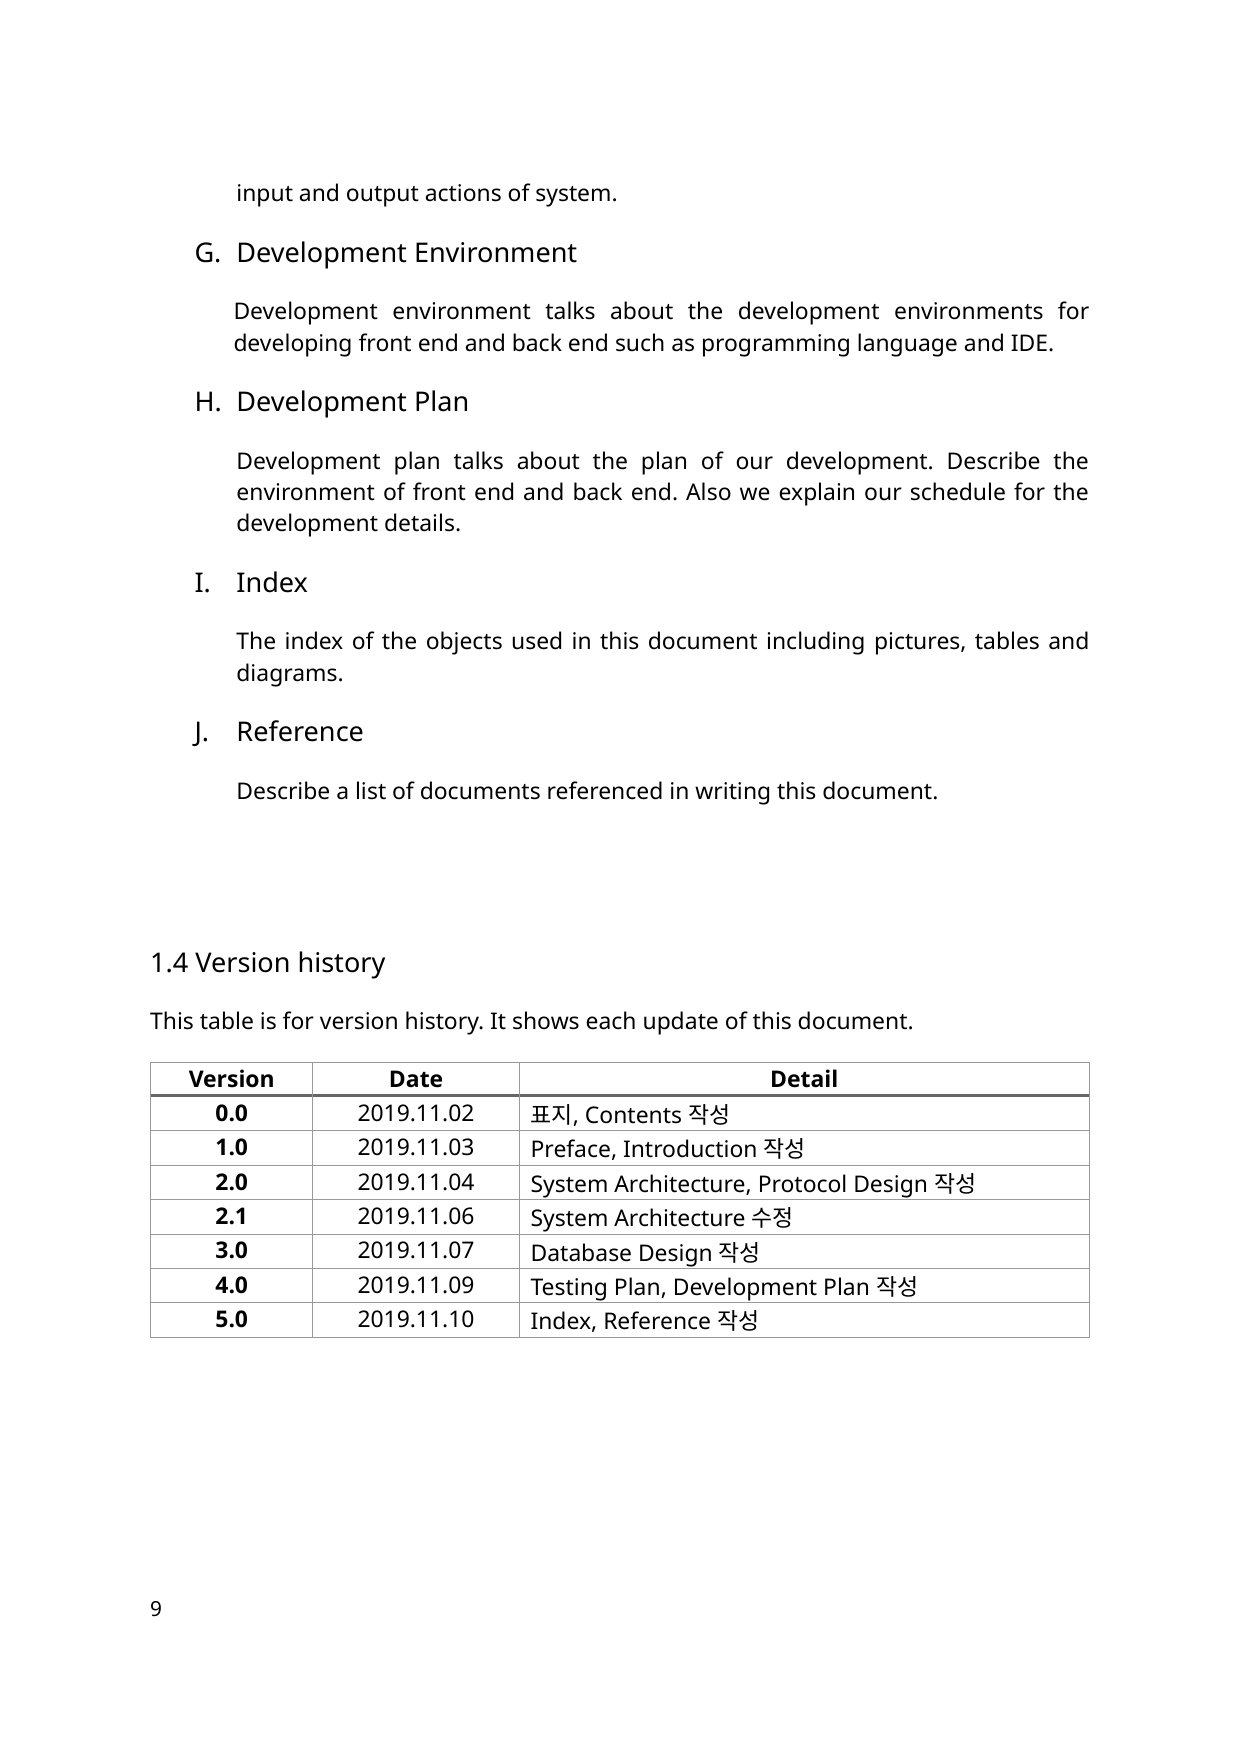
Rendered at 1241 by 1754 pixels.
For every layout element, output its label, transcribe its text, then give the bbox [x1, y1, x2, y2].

table_cell 2.1 [151, 1200, 312, 1233]
list Describe a list of documents referenced in writing this document. [236, 775, 1090, 806]
list Development Environment [194, 233, 1090, 270]
table_cell 2019.11.02 [313, 1097, 519, 1130]
list Index [194, 563, 1090, 600]
table_cell 2019.11.09 [313, 1269, 519, 1302]
list Reference [194, 713, 1090, 750]
table_header Date [313, 1063, 519, 1094]
table_cell 2019.11.03 [313, 1131, 519, 1165]
list Development Plan [194, 383, 1090, 420]
table_cell Preface, Introduction 작성 [520, 1131, 1089, 1165]
list This table is for version history. It shows each update of this document. [150, 1005, 1090, 1037]
list 1.4 Version history [150, 943, 1090, 980]
table_cell 표지, Contents 작성 [520, 1097, 1089, 1130]
table_cell 2019.11.10 [313, 1303, 519, 1337]
table_cell 2019.11.07 [313, 1235, 519, 1268]
table_cell 3.0 [151, 1235, 312, 1268]
table_header Version [151, 1063, 312, 1094]
table_cell System Architecture, Protocol Design 작성 [520, 1166, 1089, 1199]
table_cell 1.0 [151, 1131, 312, 1165]
list The index of the objects used in this document including pictures, tables and diagrams. [236, 625, 1090, 688]
table_cell System Architecture 수정 [520, 1200, 1089, 1233]
table_cell Index, Reference 작성 [520, 1303, 1089, 1337]
table_cell 5.0 [151, 1303, 312, 1337]
table_cell 2019.11.04 [313, 1166, 519, 1199]
table_cell 2019.11.06 [313, 1200, 519, 1233]
table_cell Database Design 작성 [520, 1235, 1089, 1268]
table_cell 2.0 [151, 1166, 312, 1199]
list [236, 177, 1090, 208]
table_cell Testing Plan, Development Plan 작성 [520, 1269, 1089, 1302]
list Development environment talks about the development environments for developing front end and back end such as programming language and IDE. [233, 295, 1090, 358]
table_cell 0.0 [151, 1097, 312, 1130]
table_header Detail [520, 1063, 1089, 1094]
table_cell 4.0 [151, 1269, 312, 1302]
list Development plan talks about the plan of our development. Describe the environment of front end and back end. Also we explain our schedule for the development details. [236, 445, 1090, 538]
